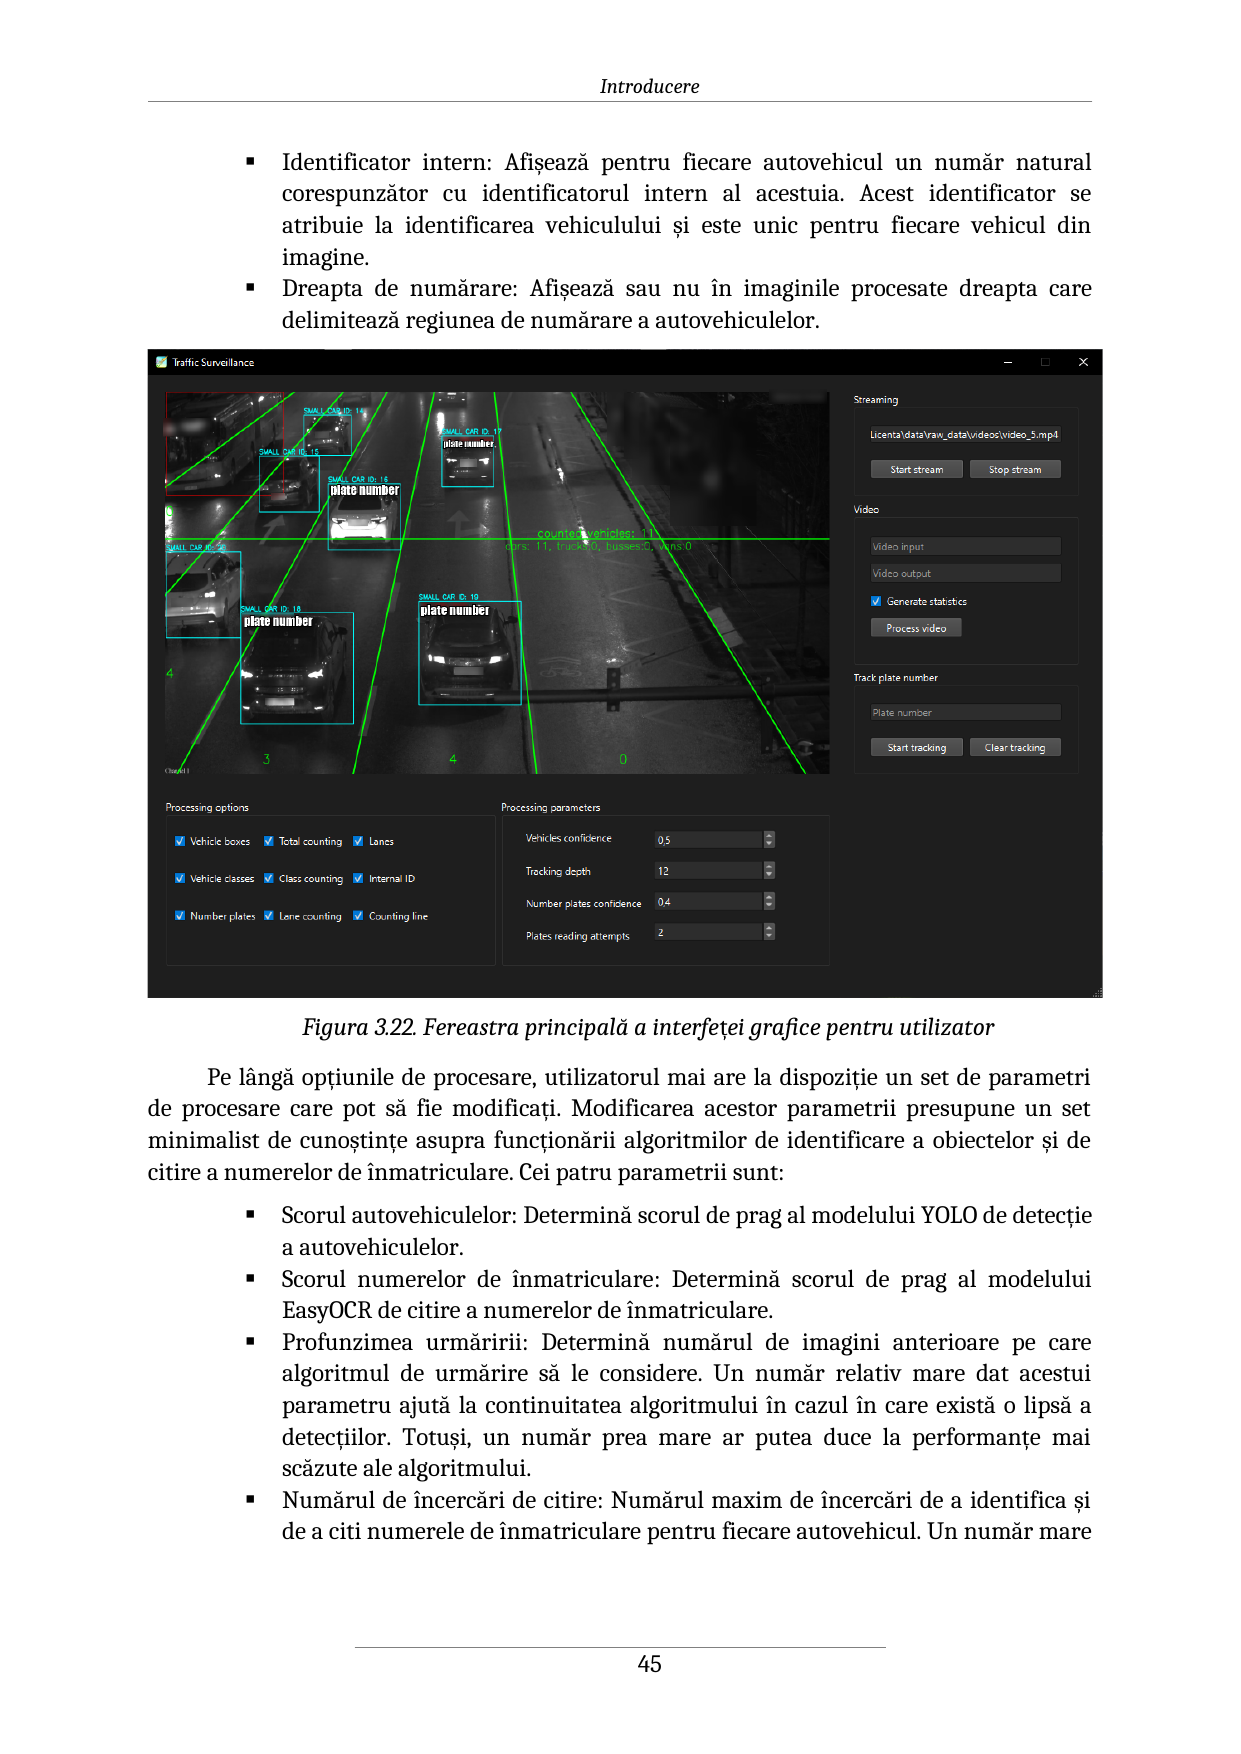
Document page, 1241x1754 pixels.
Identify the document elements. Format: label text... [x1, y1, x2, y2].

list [244, 1486, 1092, 1546]
list Scorul numerelor de înmatriculare: Determină scorul de prag al modelului EasyOCR de citire a numerelor de înmatriculare. [244, 1264, 1092, 1325]
list Profunzimea urmăririi: Determină numărul de imagini anterioare pe care algoritmul de urmărire să le considere. Un număr relativ mare dat acestui parametru ajută la continuitatea algoritmului în cazul în care există o lipsă a detecțiilor. Totuși, un număr prea mare ar putea duce la performanțe mai scăzute ale algoritmului. [244, 1328, 1092, 1483]
list Identificator intern: Afișează pentru fiecare autovehicul un număr natural corespunzător cu identificatorul intern al acestuia. Acest identificator se atribuie la identificarea vehiculului și este unic pentru fiecare vehicul din imagine. [244, 148, 1092, 271]
list Dreapta de numărare: Afișează sau nu în imaginile procesate dreapta care delimitează regiunea de numărare a autovehiculelor. [244, 274, 1092, 334]
picture [147, 349, 1103, 998]
list Scorul autovehiculelor: Determină scorul de prag al modelului YOLO de detecție a autovehiculelor. [244, 1201, 1092, 1262]
text Pe lângă opțiunile de procesare, utilizatorul mai are la dispoziție un set de parametri de procesare care pot să fie modificați. Modificarea acestor parametrii presupune un set minimalist de cunoștințe asupra funcționării algoritmilor de identificare a obiectelor și de citire a numerelor de înmatriculare. Cei patru parametrii sunt: [148, 1063, 1092, 1186]
